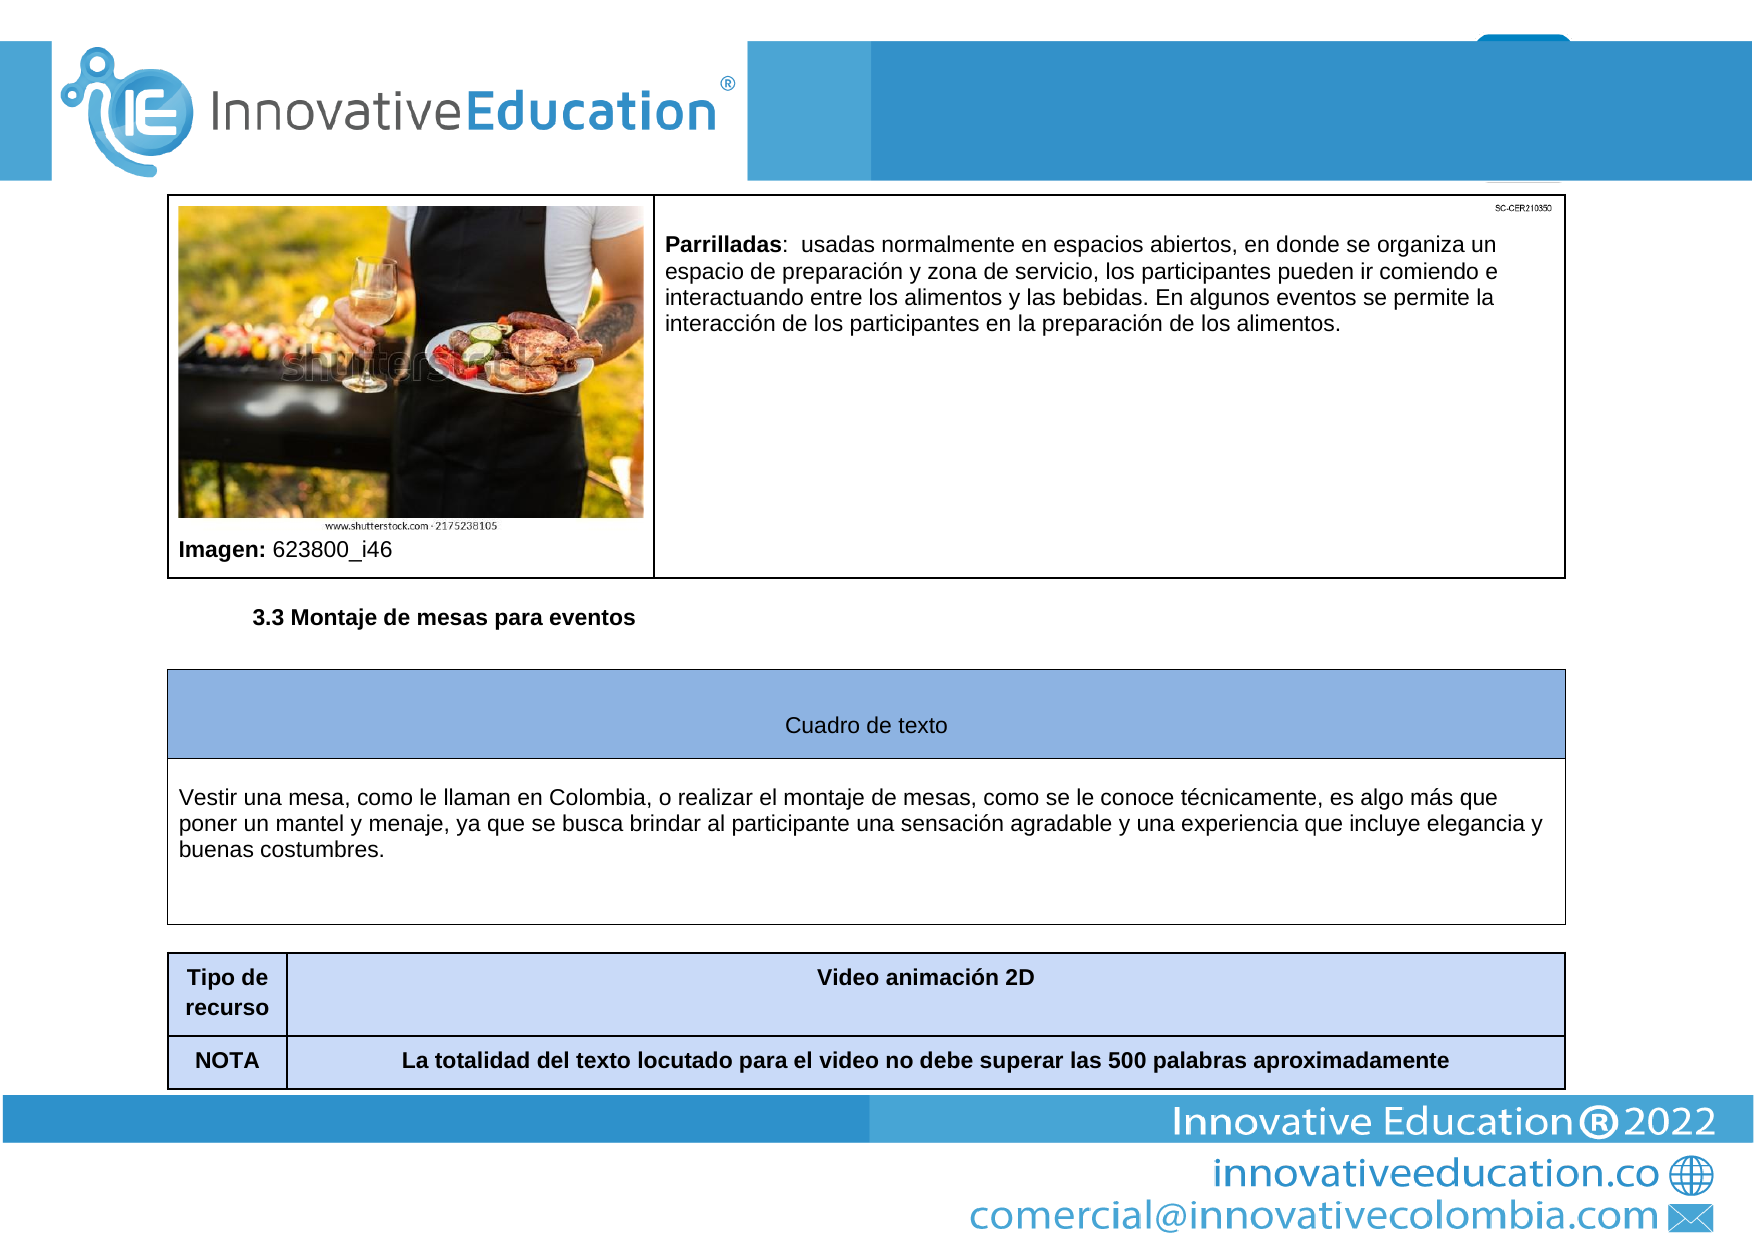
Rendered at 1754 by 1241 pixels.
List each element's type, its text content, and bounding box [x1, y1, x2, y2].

table_cell NOTA [169, 1037, 286, 1088]
table_cell Parrilladas: usadas normalmente en espacios abiertos, en donde se organiza un espacio de preparación y zona de servicio, los participantes pueden ir comiendo e interactuando entre los alimentos y las bebidas. En algunos eventos se permite la interacción de los participantes en la preparación de los alimentos. [655, 196, 1564, 577]
table_header Video animación 2D [288, 954, 1564, 1035]
table_header Cuadro de texto [168, 670, 1565, 758]
picture [178, 206, 644, 533]
table_header Tipo de recurso [169, 954, 286, 1035]
picture [0, 28, 1752, 214]
table_cell Vestir una mesa, como le llaman en Colombia, o realizar el montaje de mesas, como se le conoce técnicamente, es algo más que poner un mantel y menaje, ya que se busca brindar al participante una sensación agradable y una experiencia que incluye elegancia y buenas costumbres. [168, 759, 1565, 924]
picture [2, 1093, 1754, 1239]
table_cell Imagen: 623800_i46 [169, 196, 653, 577]
table_cell La totalidad del texto locutado para el video no debe superar las 500 palabras aproximadamente [288, 1037, 1564, 1088]
text 3.3 Montaje de mesas para eventos [177, 604, 1577, 630]
